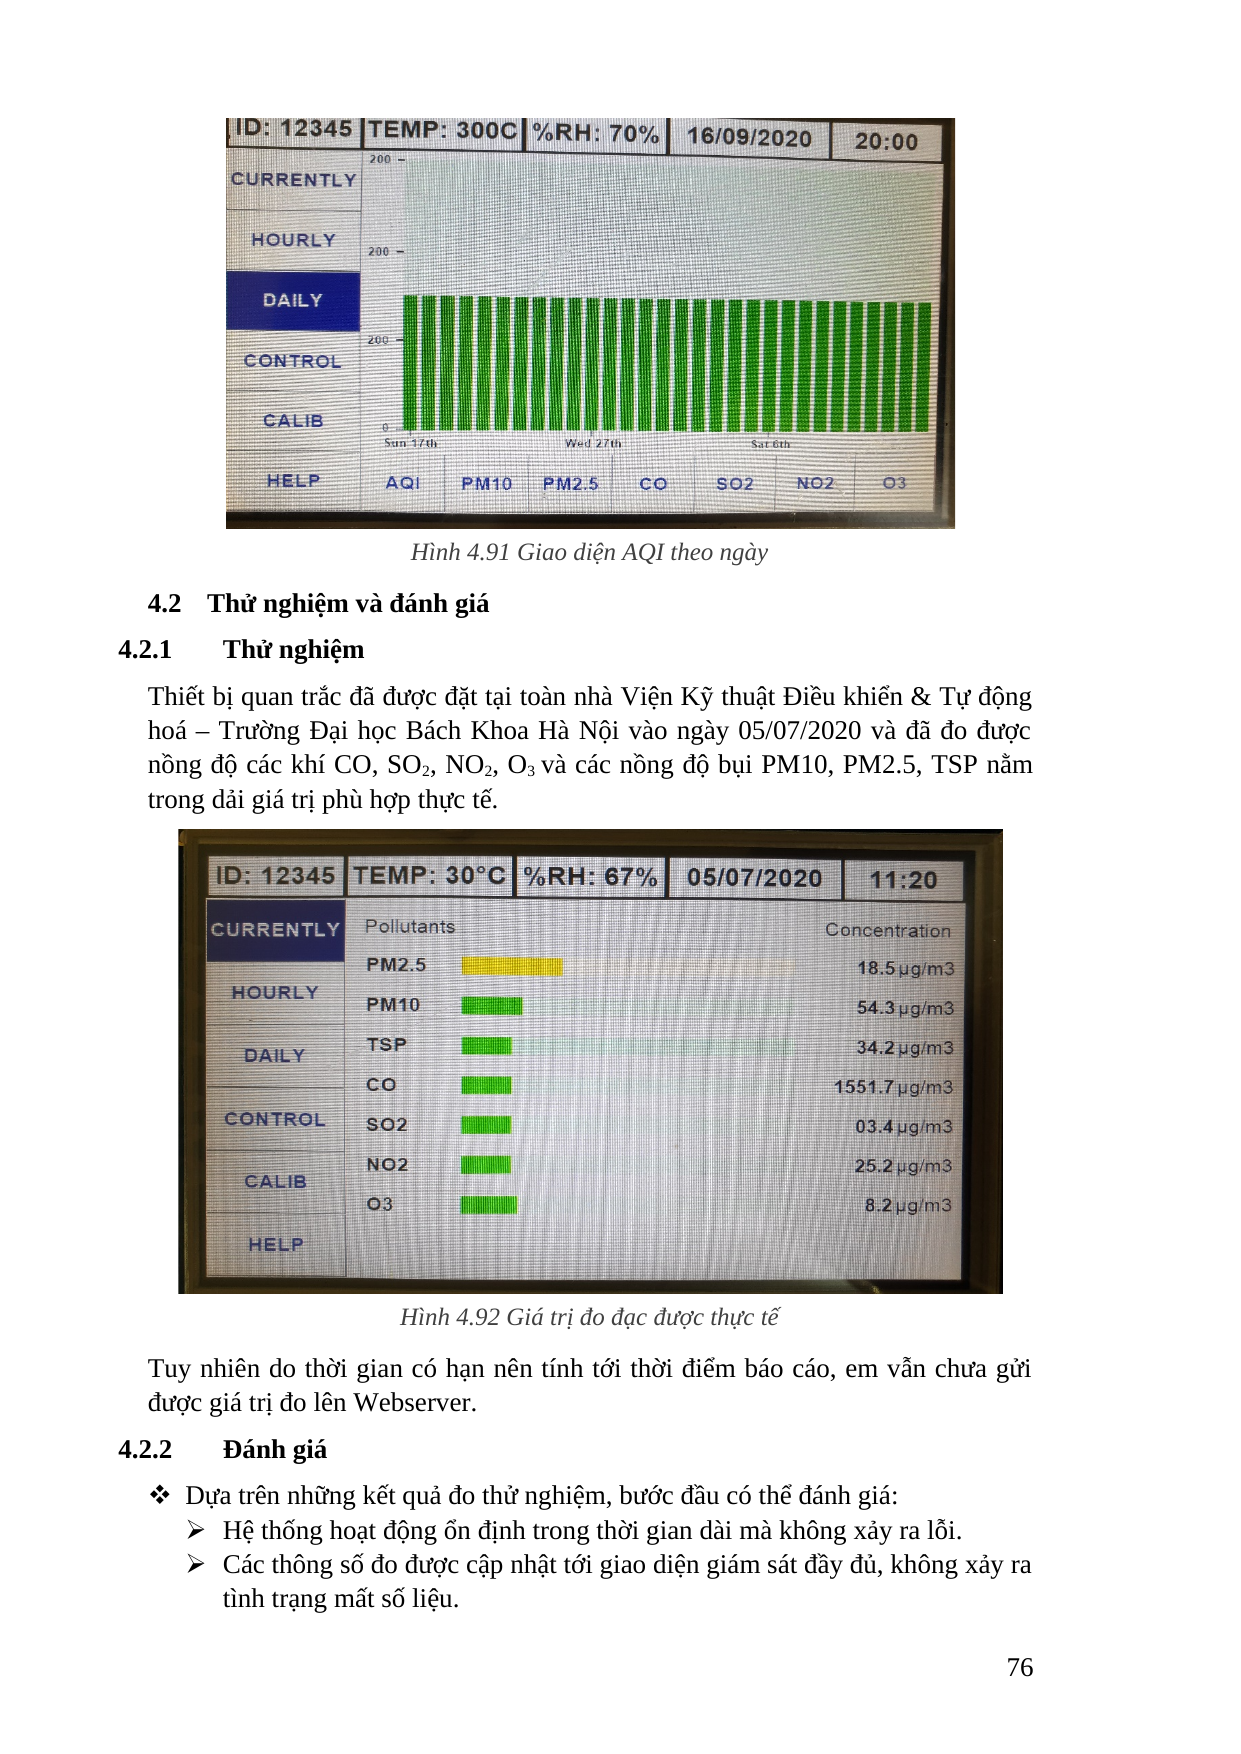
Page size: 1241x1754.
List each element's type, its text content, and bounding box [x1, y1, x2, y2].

list Hệ thống hoạt động ổn định trong thời gian dài mà không xảy ra lỗi. [185, 1514, 1033, 1545]
picture [226, 118, 955, 529]
picture [178, 829, 1003, 1294]
text Thiết bị quan trắc đã được đặt tại toàn nhà Viện Kỹ thuật Điều khiển & Tự động hoá – Trường Đại học Bách Khoa Hà Nội vào ngày 05/07/2020 và đã đo được nồng độ các khí CO, SO2, NO2, O3 và các nồng độ bụi PM10, PM2.5, TSP nằm trong dải giá trị phù hợp thực tế. [148, 680, 1033, 814]
subtitle Đánh giá [118, 1433, 1033, 1464]
subtitle Thử nghiệm và đánh giá [148, 587, 1033, 618]
text Tuy nhiên do thời gian có hạn nên tính tới thời điểm báo cáo, em vẫn chưa gửi được giá trị đo lên Webserver. [148, 1352, 1033, 1417]
list Dựa trên những kết quả đo thử nghiệm, bước đầu có thể đánh giá: [148, 1479, 1033, 1511]
subtitle Thử nghiệm [118, 633, 1033, 665]
list Các thông số đo được cập nhật tới giao diện giám sát đầy đủ, không xảy ra tình trạng mất số liệu. [185, 1548, 1033, 1614]
